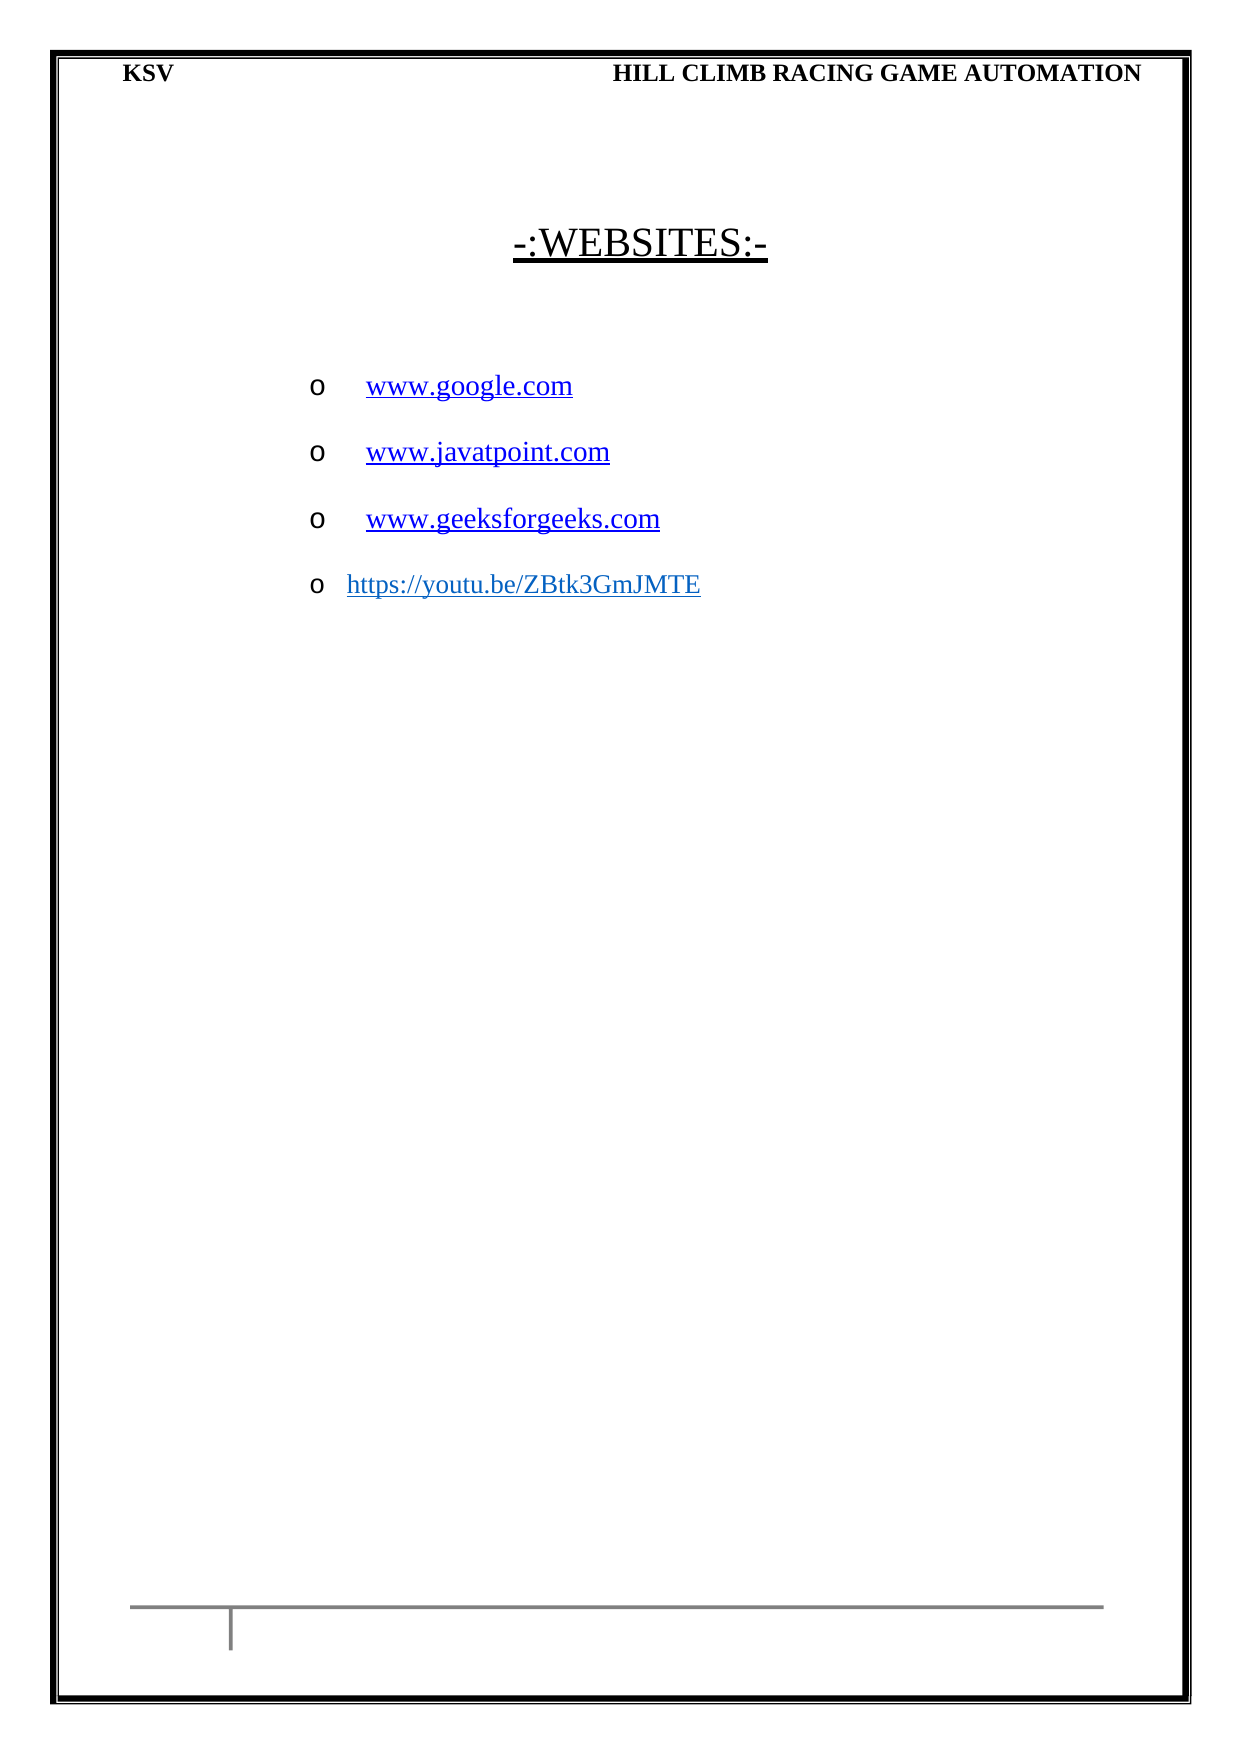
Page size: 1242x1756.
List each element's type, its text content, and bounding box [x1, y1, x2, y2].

subtitle -:WEBSITES:- [311, 217, 969, 265]
list https://youtu.be/ZBtk3GmJMTE [309, 568, 1242, 602]
list www.javatpoint.com [309, 434, 1242, 470]
list www.google.com [309, 368, 1242, 404]
list www.geeksforgeeks.com [309, 501, 1242, 537]
